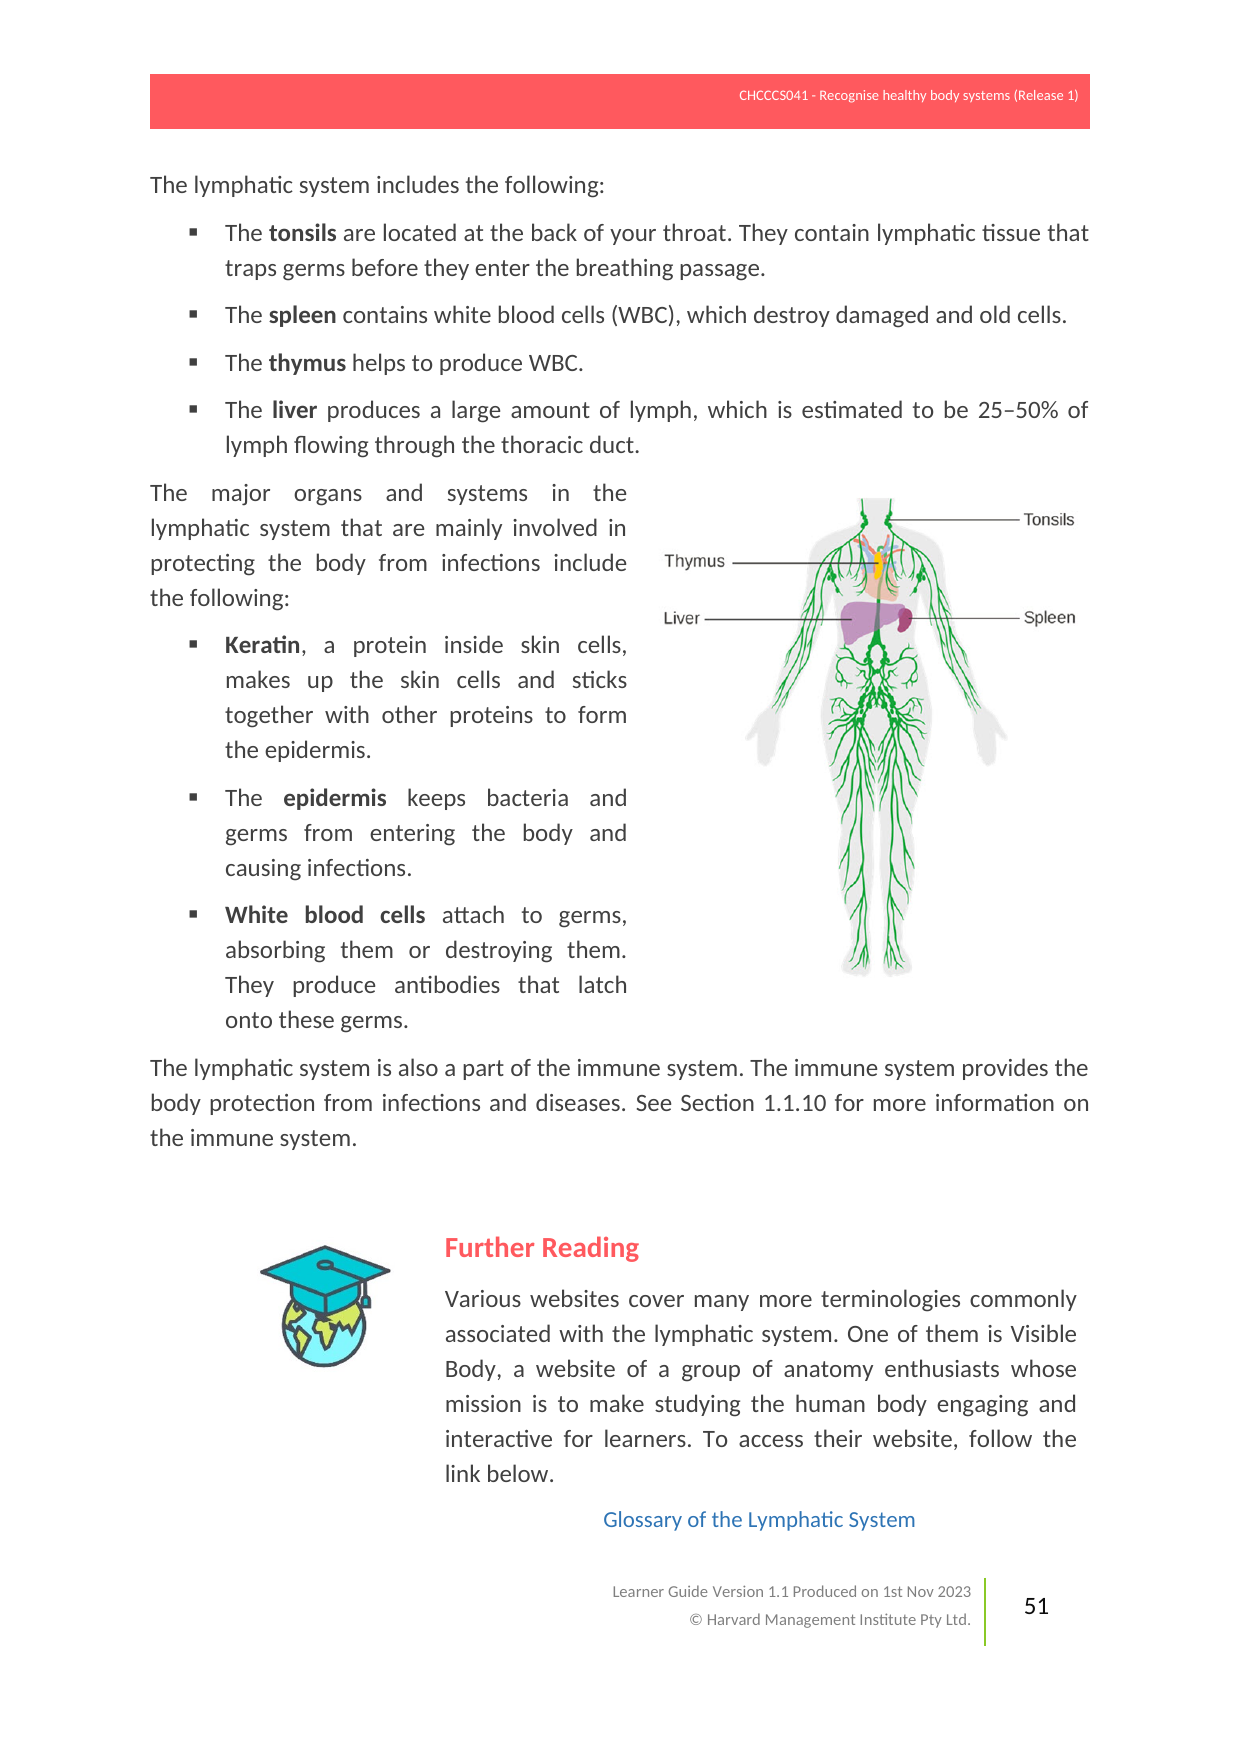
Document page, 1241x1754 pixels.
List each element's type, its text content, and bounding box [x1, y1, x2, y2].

list The tonsils are located at the back of your throat. They contain lymphatic tissue that traps germs before they enter the breathing passage. [187, 217, 1090, 282]
picture [256, 1229, 397, 1377]
text The lymphatic system includes the following: [150, 169, 1090, 200]
list Keratin, a protein inside skin cells, makes up the skin cells and sticks together with other proteins to form the epidermis. [187, 629, 646, 765]
text The lymphatic system is also a part of the immune system. The immune system provides the body protection from infections and diseases. See Section 1.1.10 for more information on the immune system. [150, 1052, 1090, 1152]
text The major organs and systems in the lymphatic system that are mainly involved in protecting the body from infections include the following: [150, 477, 1090, 612]
table_header Further Reading Various websites cover many more terminologies commonly associated with the lymphatic system. One of them is Visible Body, a website of a group of anatomy enthusiasts whose mission is to make studying the human body engaging and interactive for learners. To access their website, follow the link below. Glossary of the Lymphatic System [430, 1217, 1089, 1550]
list The liver produces a large amount of lymph, which is estimated to be 25–50% of lymph flowing through the thoracic duct. [187, 394, 1090, 460]
list The epidermis keeps bacteria and germs from entering the body and causing infections. [187, 782, 646, 882]
list The spleen contains white blood cells (WBC), which destroy damaged and old cells. [187, 299, 1090, 330]
list White blood cells attach to germs, absorbing them or destroying them. They produce antibodies that latch onto these germs. [187, 899, 1090, 1035]
picture [646, 478, 1091, 993]
list The thymus helps to produce WBC. [187, 347, 1090, 377]
table_header [223, 1217, 430, 1550]
